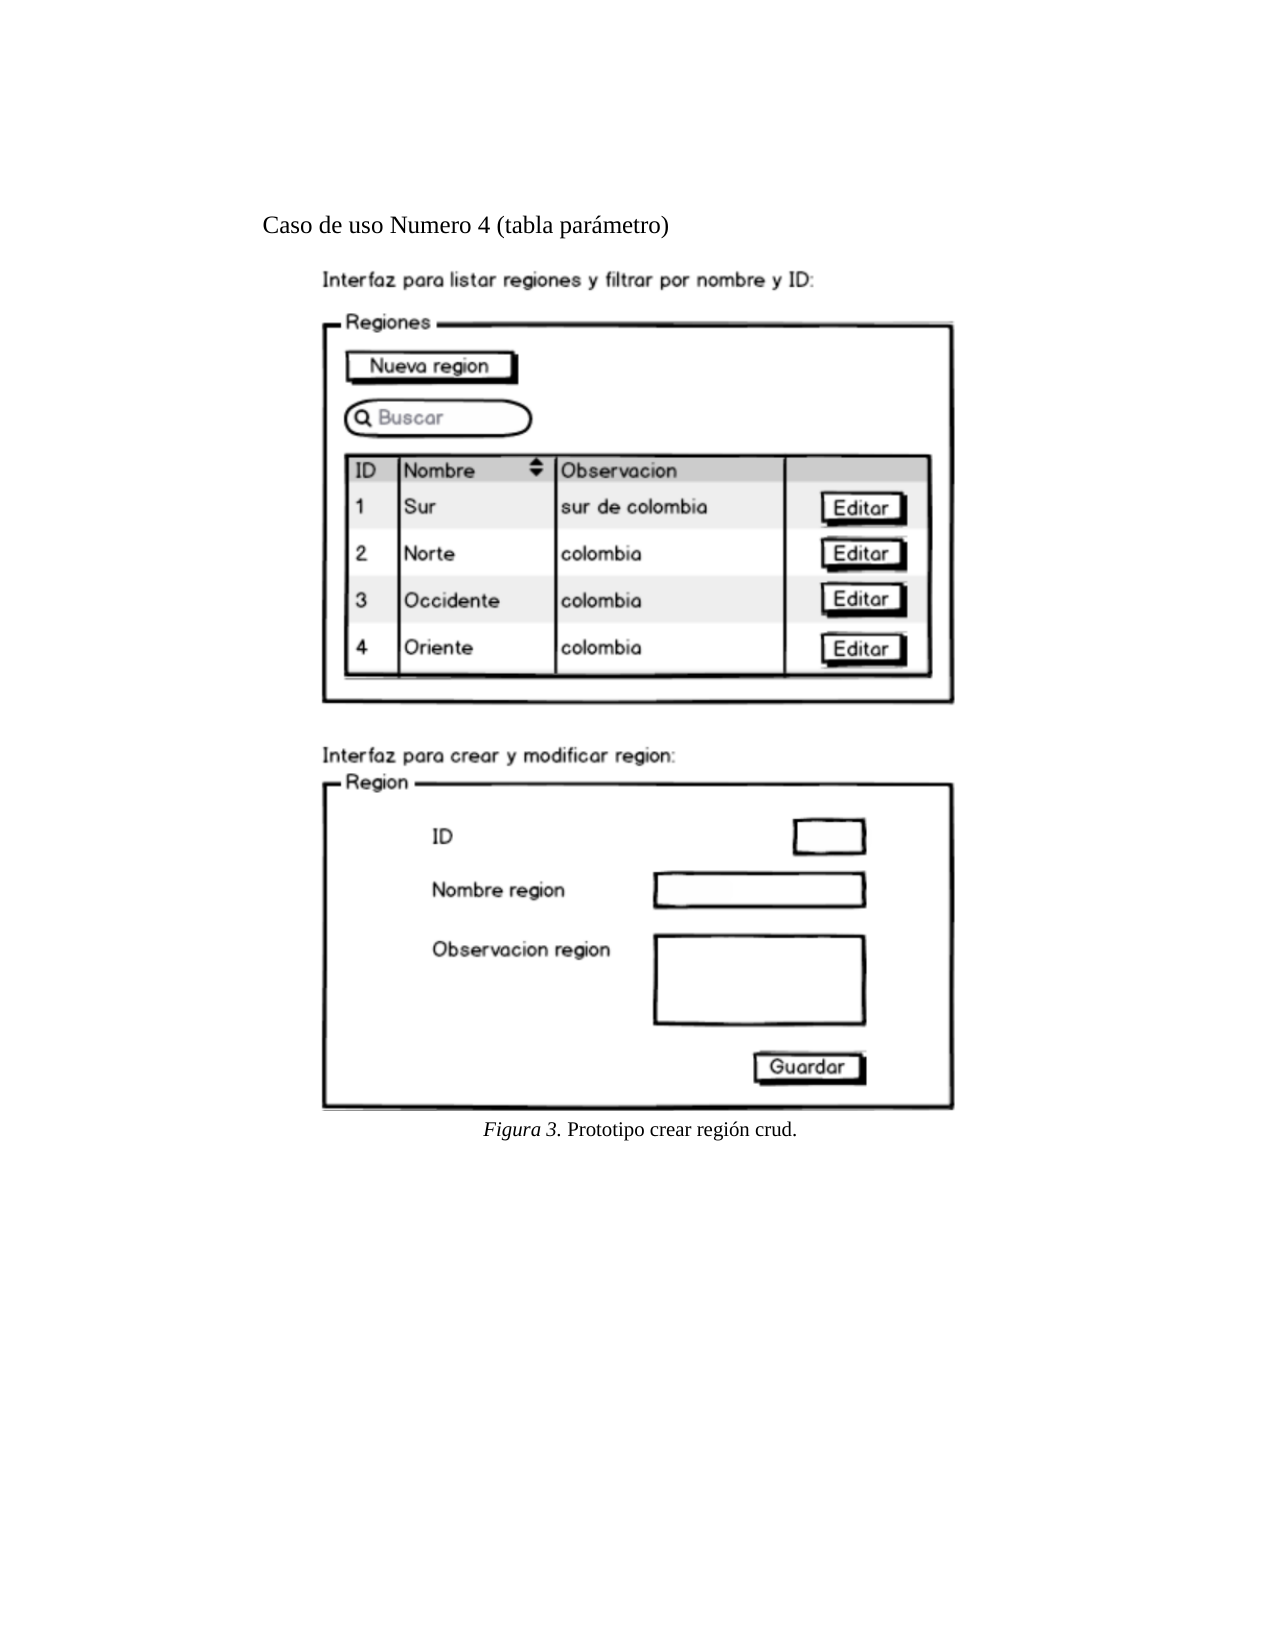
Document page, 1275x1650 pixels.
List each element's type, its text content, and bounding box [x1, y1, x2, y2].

text Caso de uso Numero 4 (tabla parámetro) [187, 210, 1087, 239]
picture [317, 263, 958, 1111]
text Figura 3. Prototipo crear región crud. [187, 1117, 1087, 1141]
